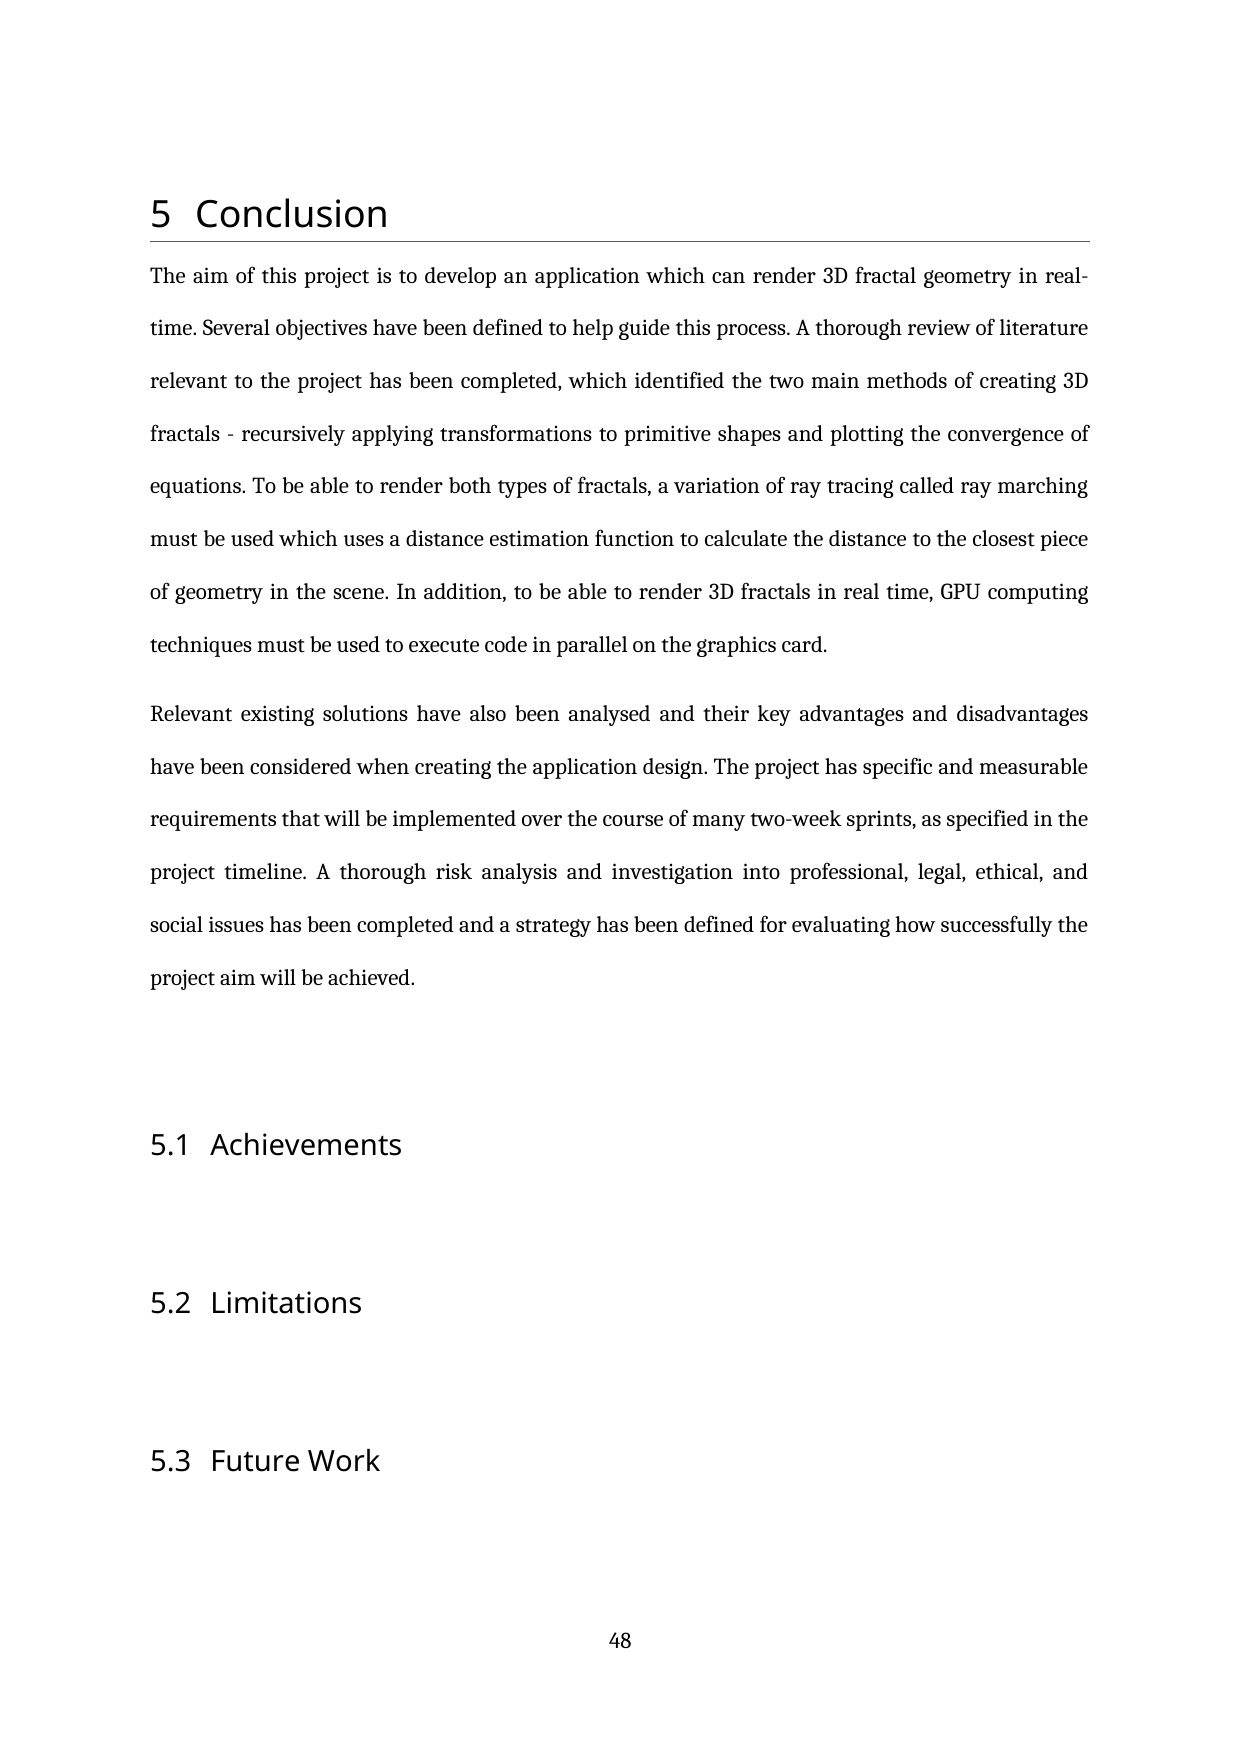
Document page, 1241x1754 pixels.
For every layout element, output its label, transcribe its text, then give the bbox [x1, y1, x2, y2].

subtitle Achievements [150, 1124, 1090, 1163]
subtitle Future Work [150, 1440, 1090, 1479]
text Relevant existing solutions have also been analysed and their key advantages and disadvantages have been considered when creating the application design. The project has specific and measurable requirements that will be implemented over the course of many two-week sprints, as specified in the project timeline. A thorough risk analysis and investigation into professional, legal, ethical, and social issues has been completed and a strategy has been defined for evaluating how successfully the project aim will be achieved. [150, 701, 1090, 991]
text The aim of this project is to develop an application which can render 3D fractal geometry in real-time. Several objectives have been defined to help guide this process. A thorough review of literature relevant to the project has been completed, which identified the two main methods of creating 3D fractals - recursively applying transformations to primitive shapes and plotting the convergence of equations. To be able to render both types of fractals, a variation of ray tracing called ray marching must be used which uses a distance estimation function to calculate the distance to the closest piece of geometry in the scene. In addition, to be able to render 3D fractals in real time, GPU computing techniques must be used to execute code in parallel on the graphics card. [150, 262, 1090, 658]
subtitle Conclusion [150, 187, 1090, 241]
subtitle Limitations [150, 1282, 1090, 1322]
